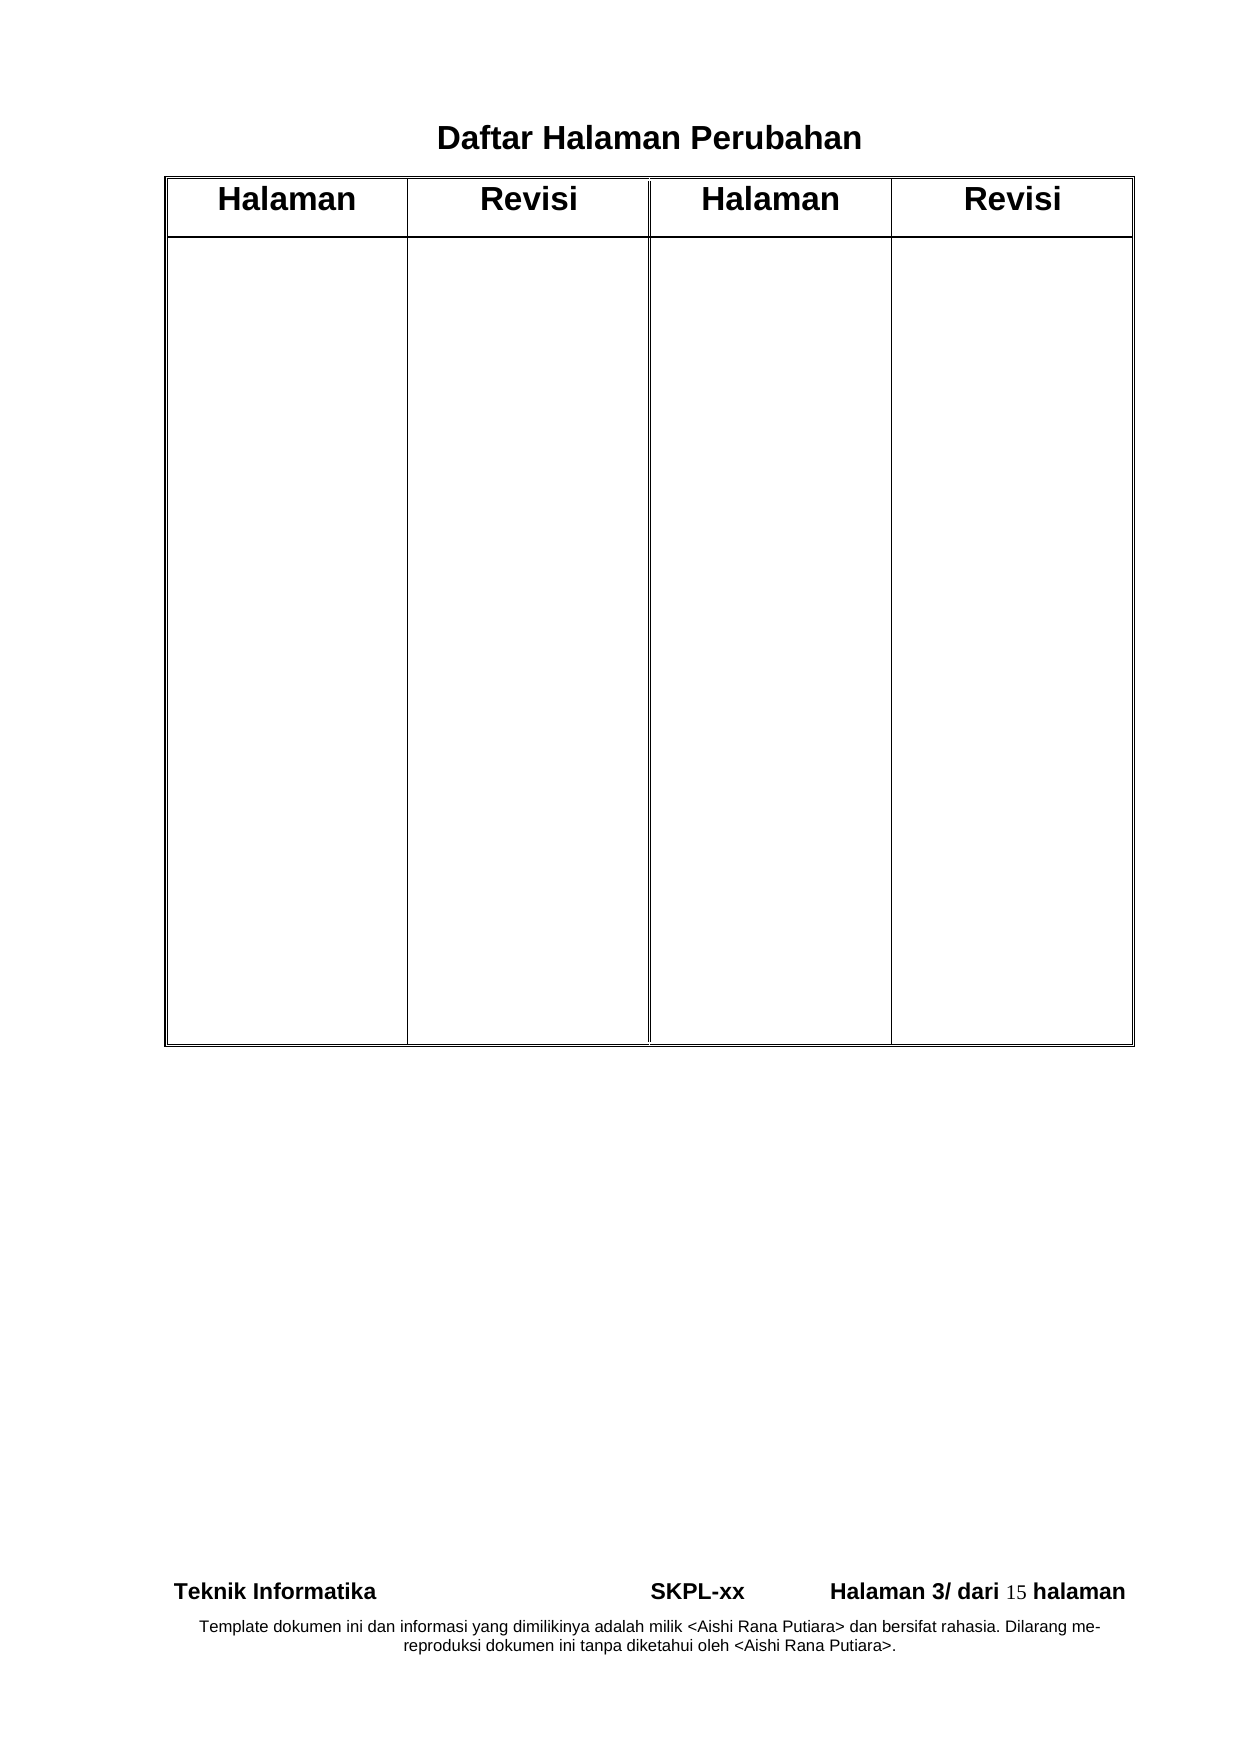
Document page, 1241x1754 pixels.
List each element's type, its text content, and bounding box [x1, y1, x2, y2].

table_cell [408, 238, 650, 1044]
table_cell [650, 238, 891, 1044]
title Daftar Halaman Perubahan [177, 118, 1122, 157]
table_header Halaman [650, 179, 891, 236]
table_cell [892, 238, 1132, 1044]
table_header Revisi [408, 177, 650, 236]
table_cell [168, 238, 407, 1044]
table_header Revisi [892, 179, 1132, 236]
table_header Halaman [168, 179, 407, 236]
